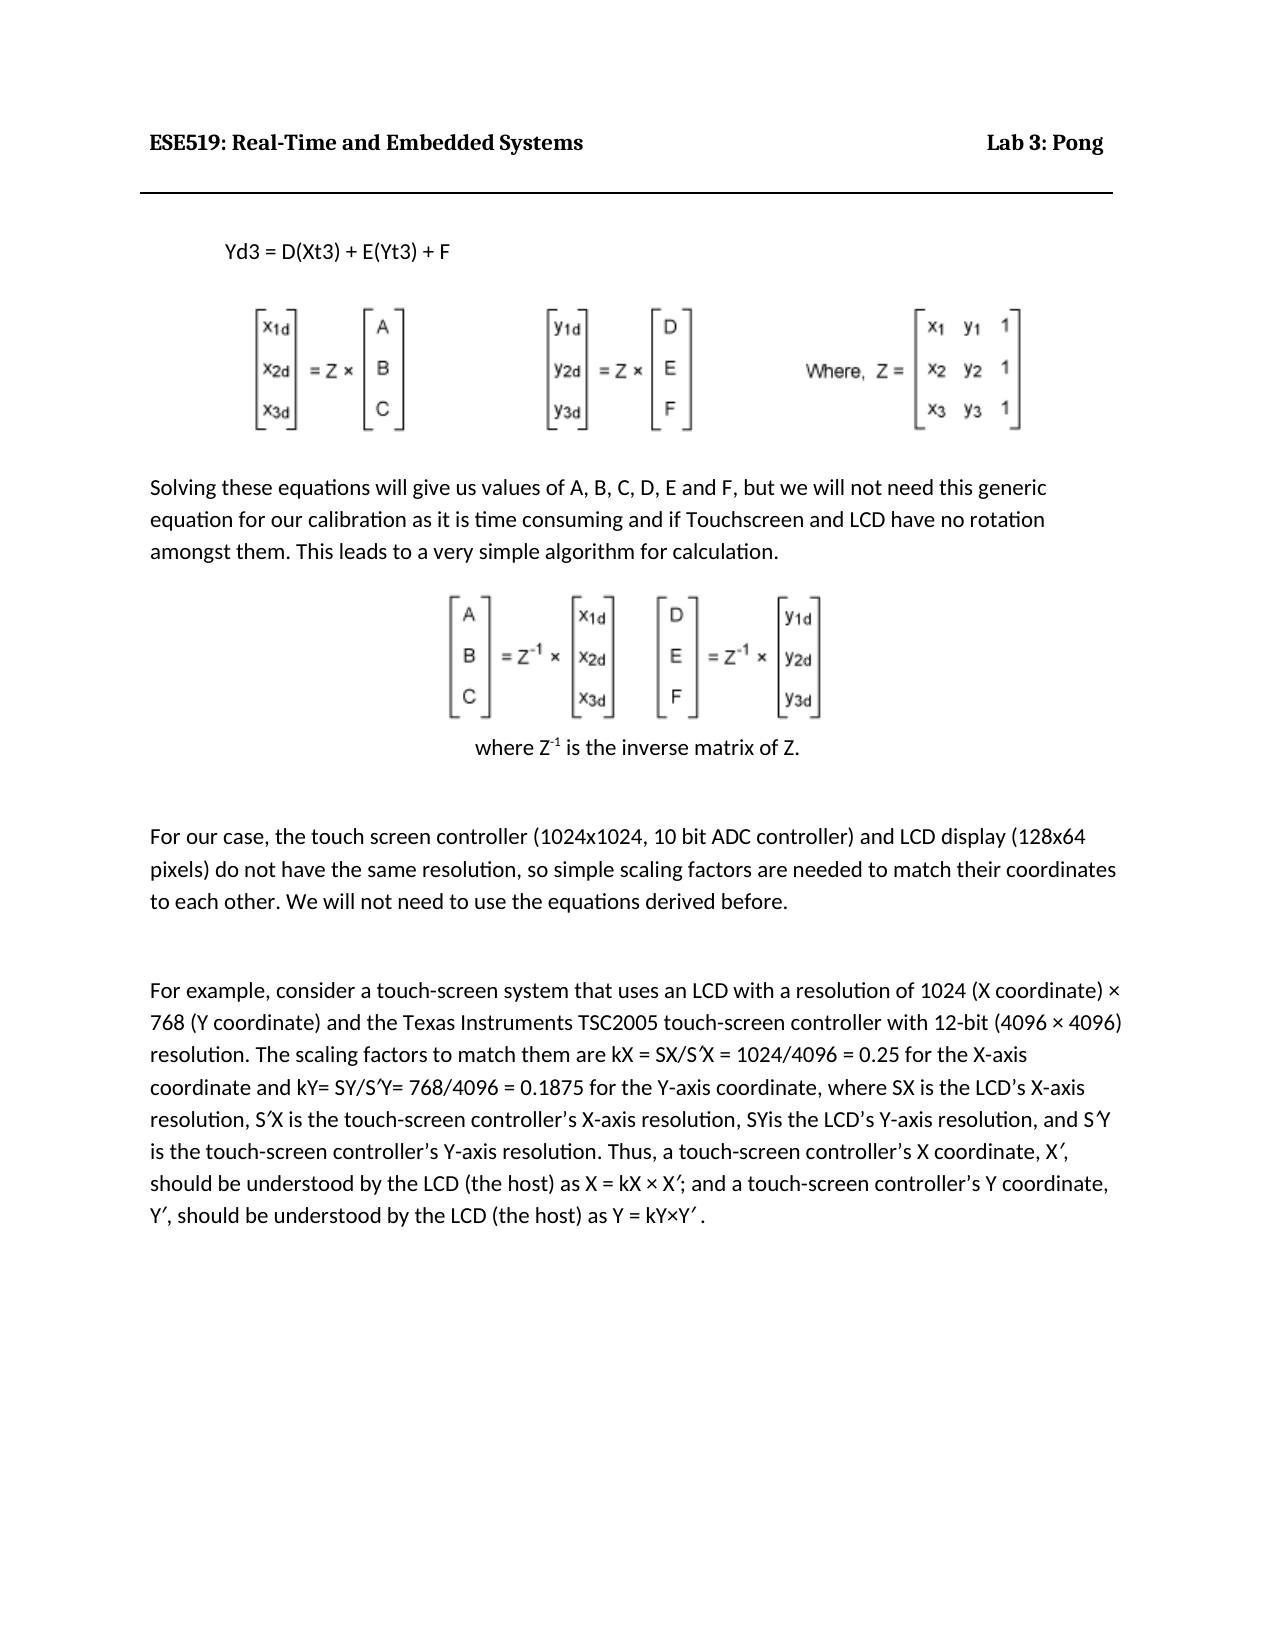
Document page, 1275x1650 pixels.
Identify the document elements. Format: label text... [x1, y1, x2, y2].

picture [649, 588, 829, 729]
picture [237, 281, 1038, 457]
picture [440, 582, 624, 729]
text For example, consider a touch-screen system that uses an LCD with a resolution of 1024 (X coordinate) × 768 (Y coordinate) and the Texas Instruments TSC2005 touch-screen controller with 12-bit (4096 × 4096) resolution. The scaling factors to match them are kX = SX/S′X = 1024/4096 = 0.25 for the X-axis coordinate and kY= SY/S′Y= 768/4096 = 0.1875 for the Y-axis coordinate, where SX is the LCD’s X-axis resolution, S′X is the touch-screen controller’s X-axis resolution, SYis the LCD’s Y-axis resolution, and S′Y is the touch-screen controller’s Y-axis resolution. Thus, a touch-screen controller’s X coordinate, X′, should be understood by the LCD (the host) as X = kX × X′; and a touch-screen controller’s Y coordinate, Y′, should be understood by the LCD (the host) as Y = kY×Y′ . [150, 976, 1125, 1229]
text For our case, the touch screen controller (1024x1024, 10 bit ADC controller) and LCD display (128x64 pixels) do not have the same resolution, so simple scaling factors are needed to match their coordinates to each other. We will not need to use the equations derived before. [150, 822, 1125, 915]
text Solving these equations will give us values of A, B, C, D, E and F, but we will not need this generic equation for our calibration as it is time consuming and if Touchscreen and LCD have no rotation amongst them. This leads to a very simple algorithm for calculation. [150, 473, 1125, 565]
text Yd3 = D(Xt3) + E(Yt3) + F [150, 237, 1125, 265]
